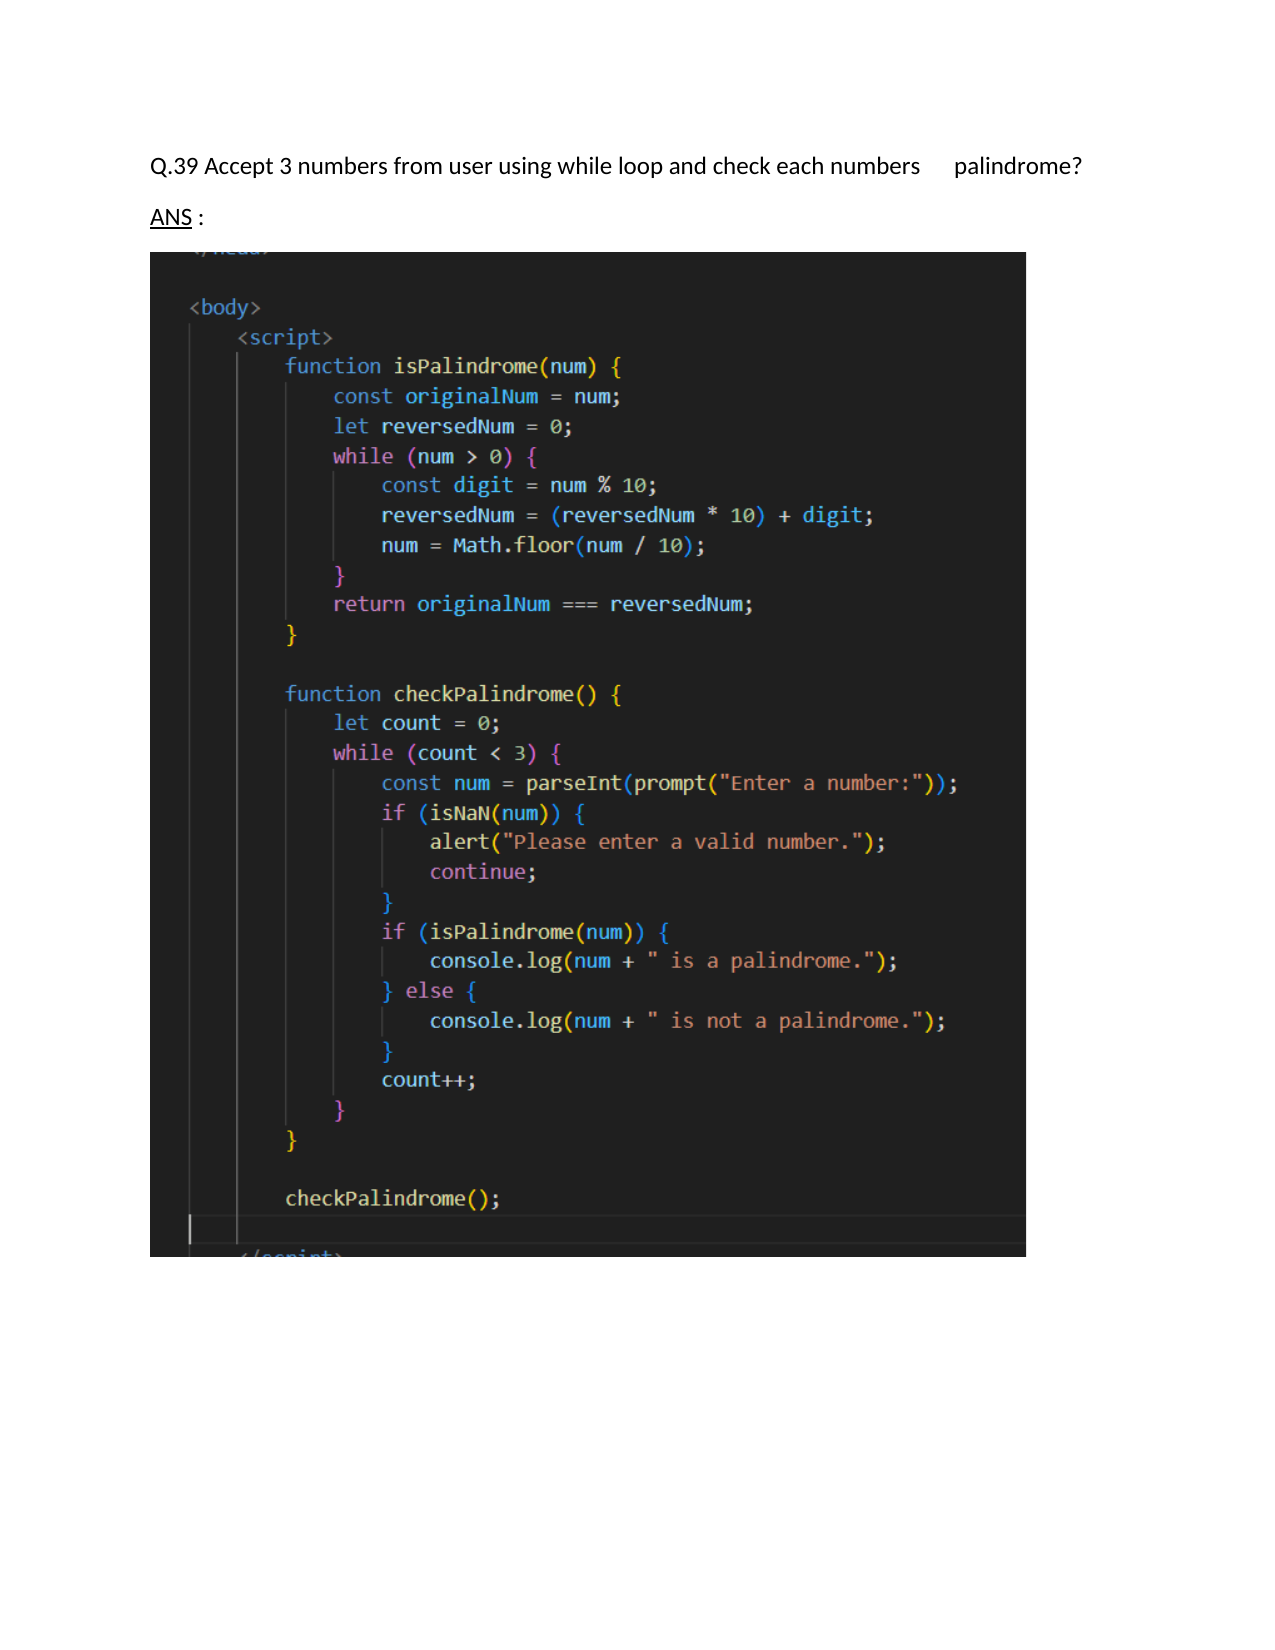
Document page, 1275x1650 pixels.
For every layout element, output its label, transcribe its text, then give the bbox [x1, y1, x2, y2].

picture [150, 252, 1027, 1257]
text Q.39 Accept 3 numbers from user using while loop and check each numbers palindrome? [150, 150, 1125, 181]
text ANS : [150, 201, 1125, 232]
